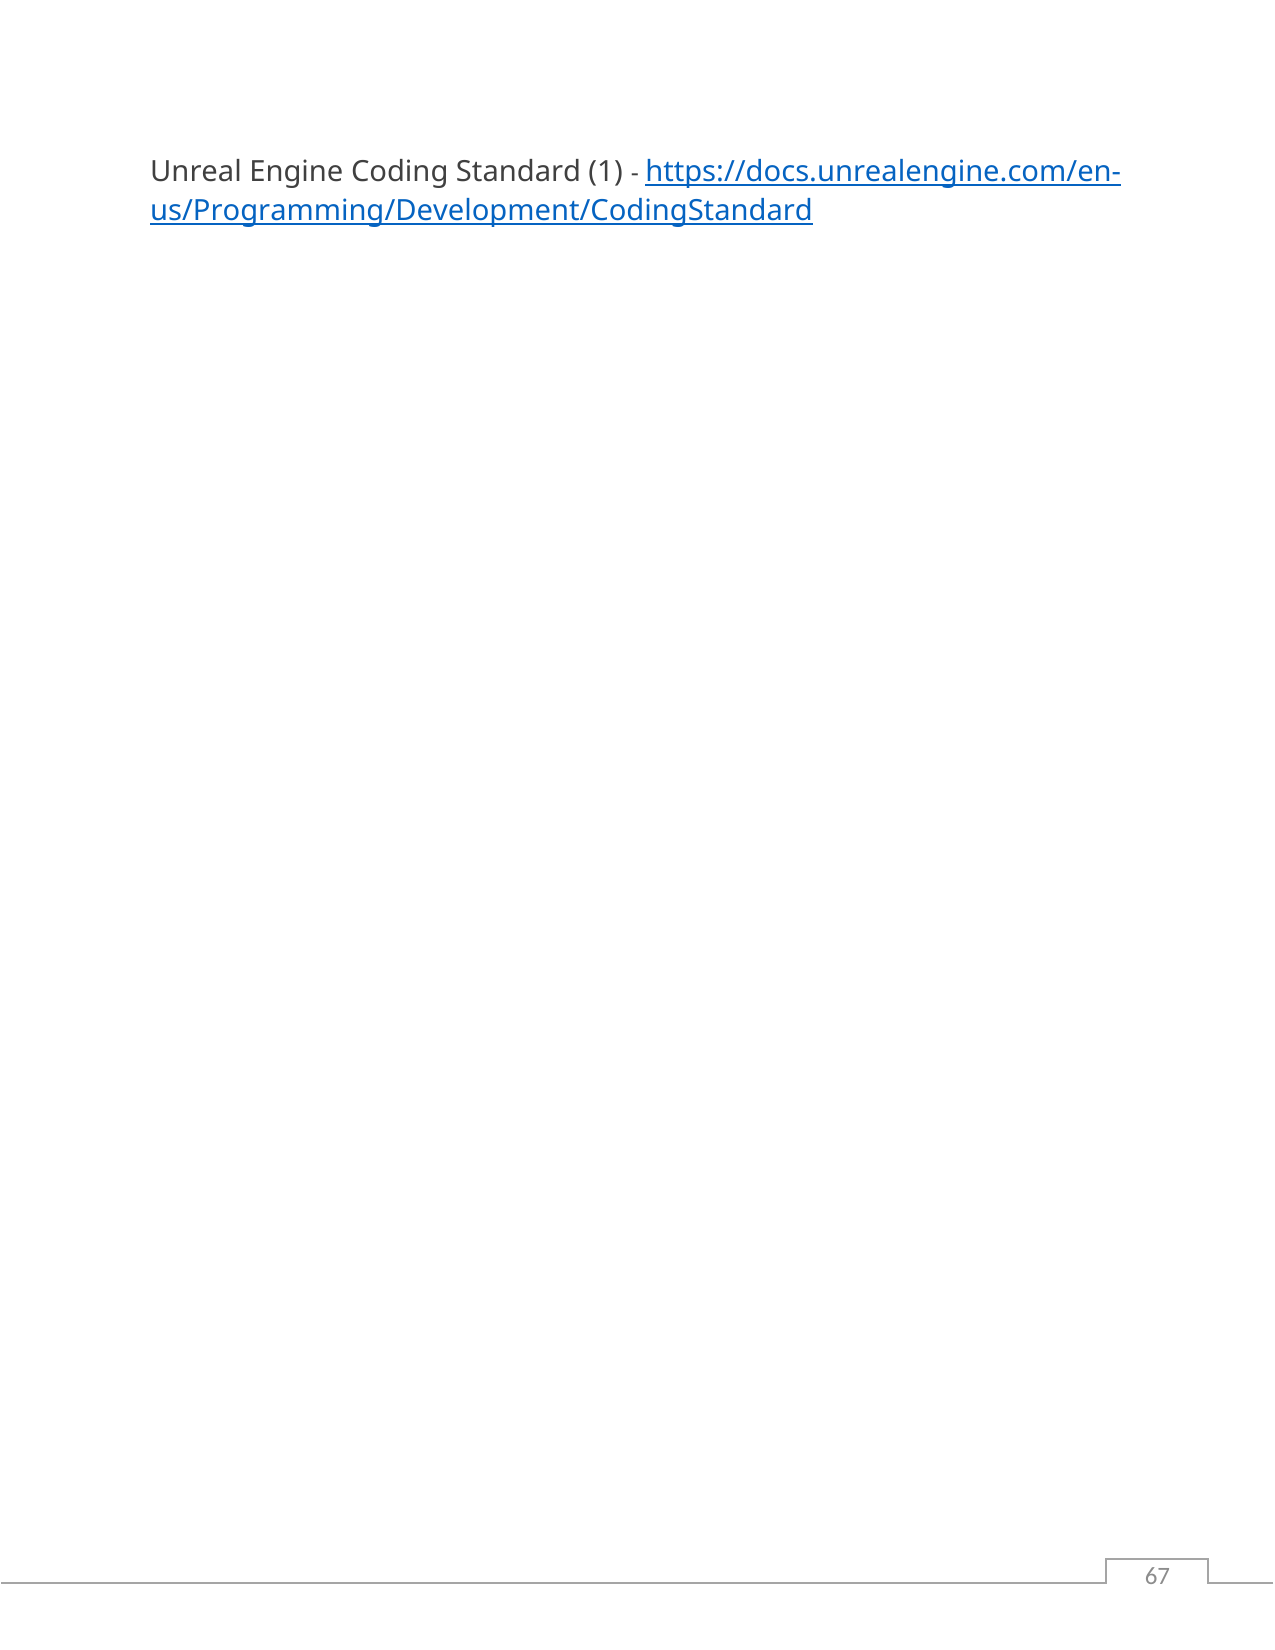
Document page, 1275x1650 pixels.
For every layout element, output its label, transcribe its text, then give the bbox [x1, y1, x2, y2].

text Unreal Engine Coding Standard (1) - https://docs.unrealengine.com/en-us/Programming/Development/CodingStandard [150, 150, 1125, 229]
